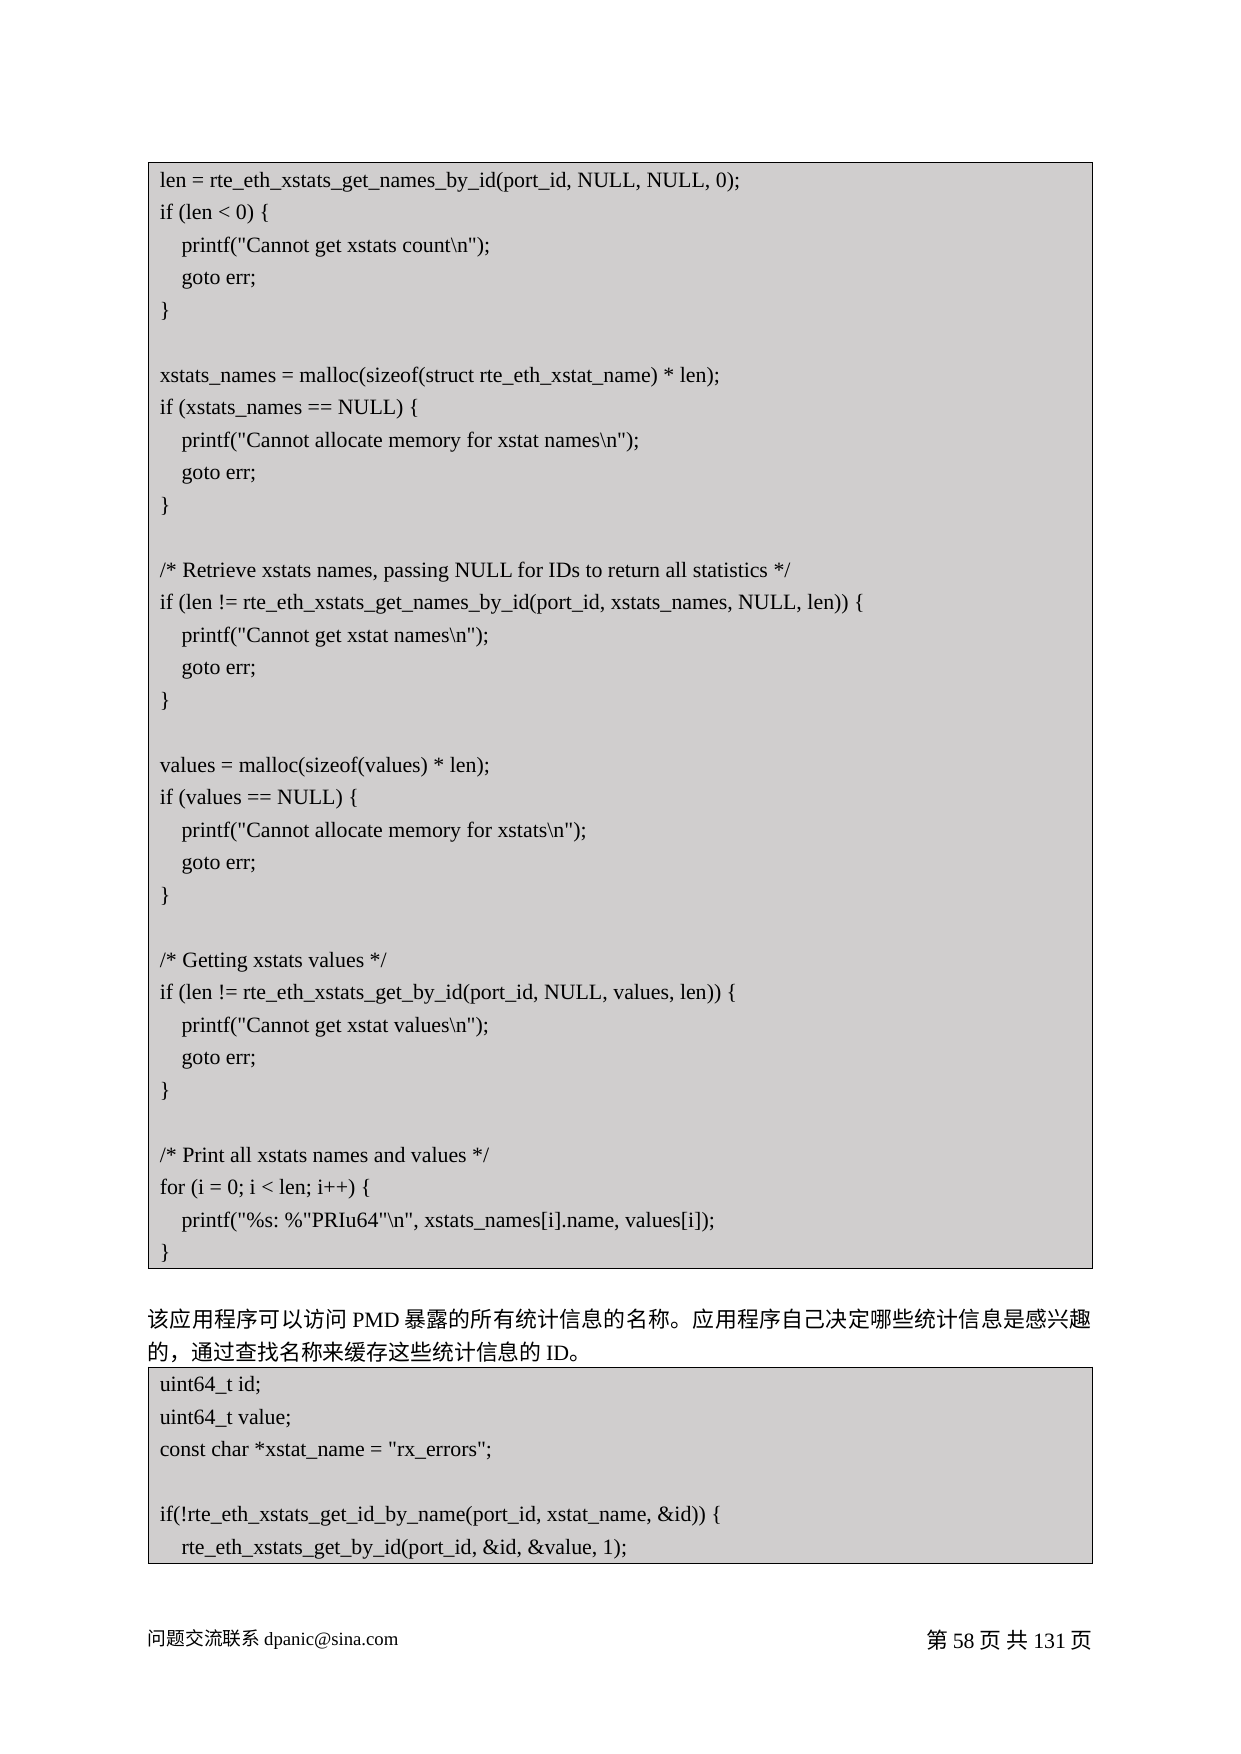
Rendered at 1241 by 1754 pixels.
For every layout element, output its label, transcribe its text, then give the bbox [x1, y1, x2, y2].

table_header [149, 1368, 1092, 1563]
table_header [149, 163, 1092, 1268]
text 该应用程序可以访问PMD暴露的所有统计信息的名称。应用程序自己决定哪些统计信息是感兴趣的，通过查找名称来缓存这些统计信息的ID。 [148, 1302, 1092, 1367]
